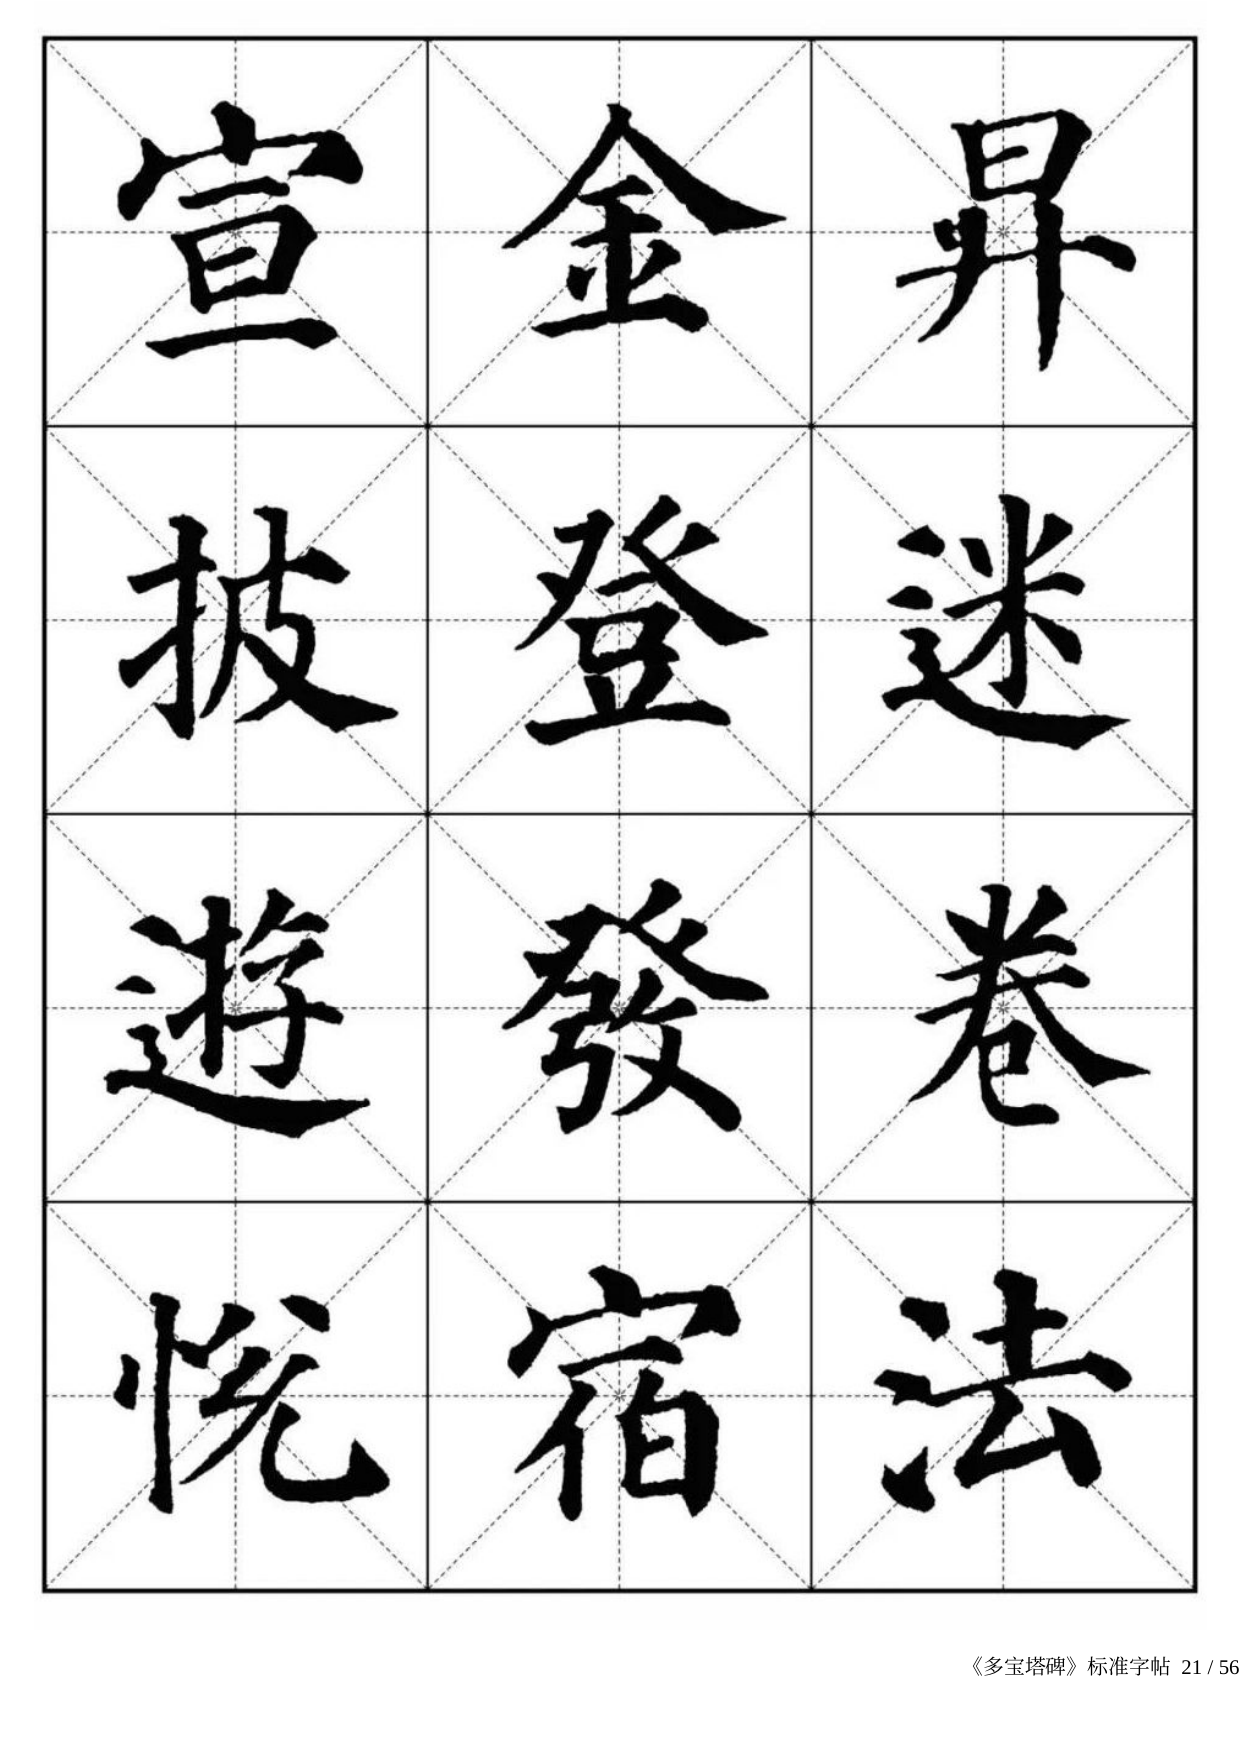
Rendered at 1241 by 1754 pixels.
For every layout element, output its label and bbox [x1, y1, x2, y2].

picture [33, 1, 1207, 1630]
